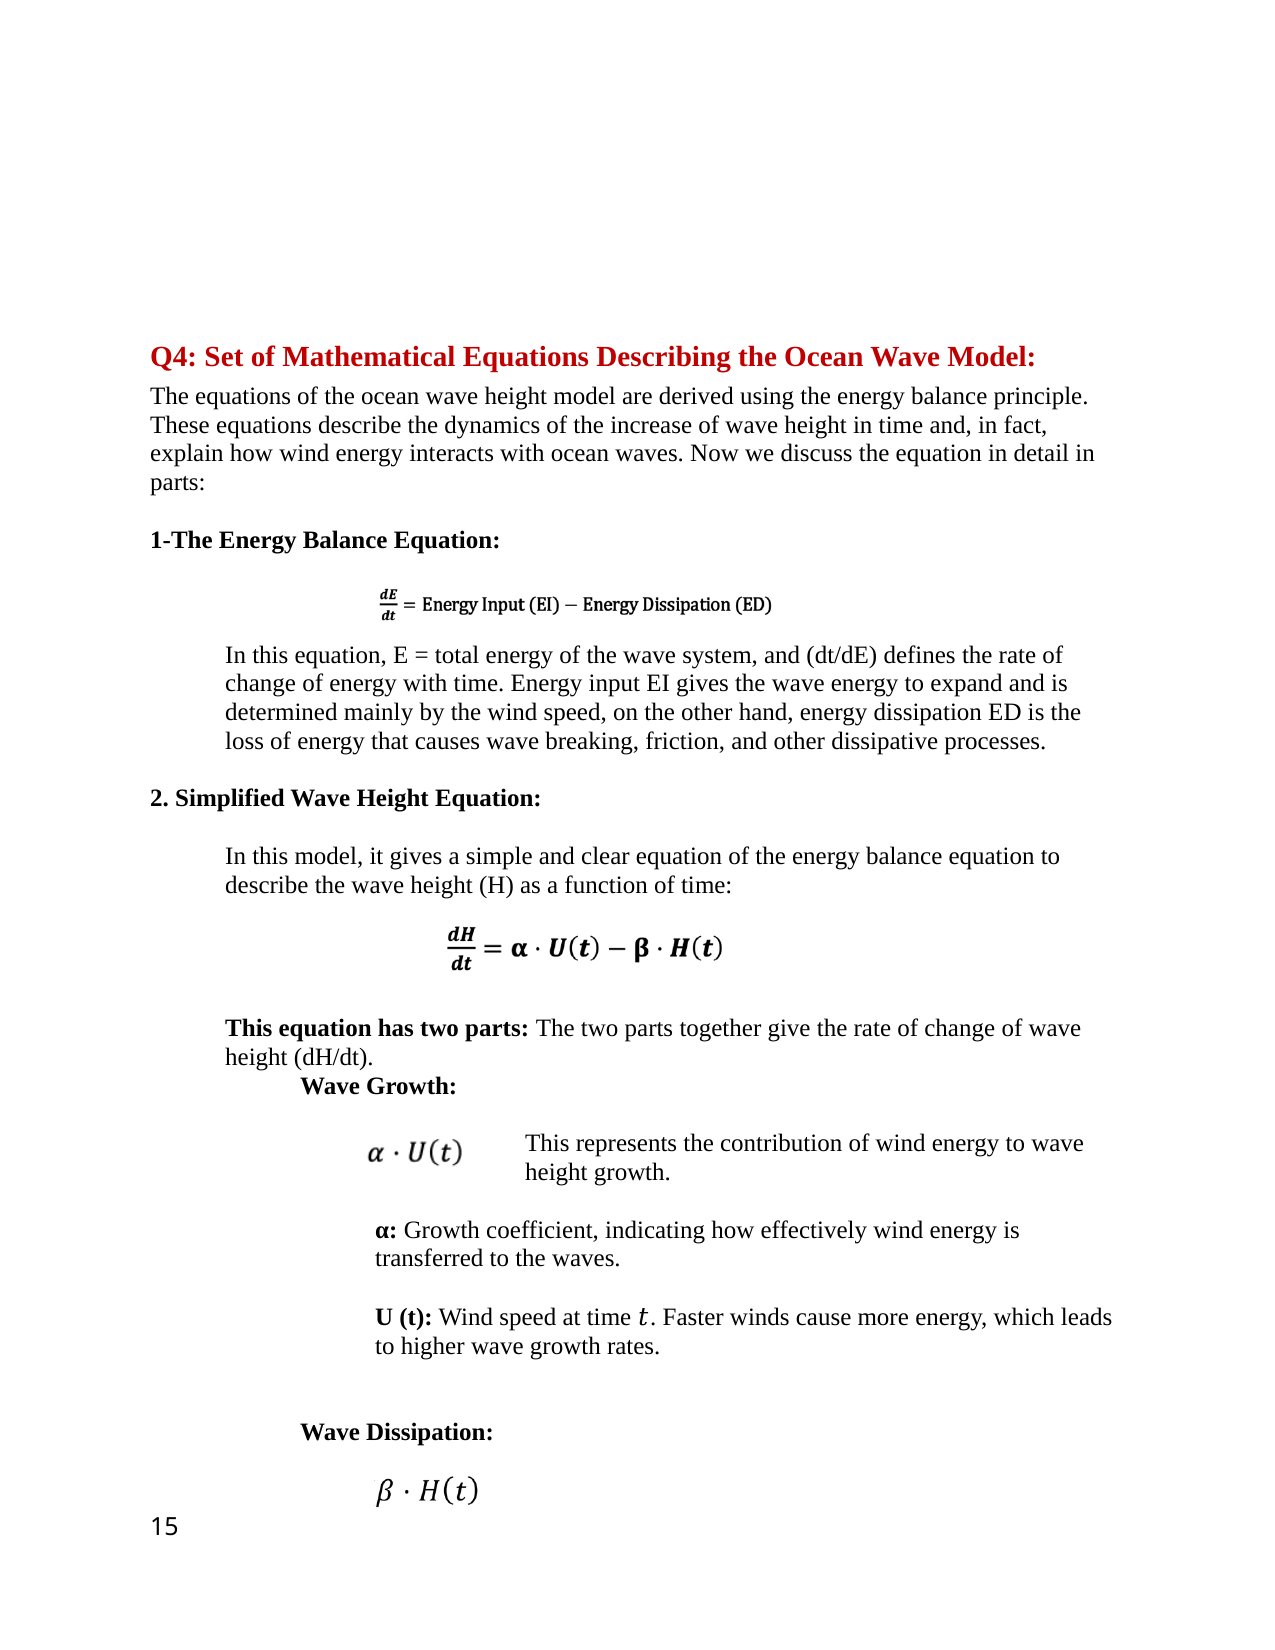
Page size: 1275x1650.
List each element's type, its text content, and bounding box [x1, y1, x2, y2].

picture [374, 1474, 479, 1508]
text This equation has two parts: The two parts together give the rate of change of wave height (dH/dt). [225, 1013, 1125, 1071]
text Wave Dissipation: [225, 1417, 1125, 1446]
text 1-The Energy Balance Equation: [150, 525, 1125, 553]
text In this equation, E = total energy of the wave system, and (dt/dE) defines the rate of change of energy with time. Energy input EI gives the wave energy to expand and is determined mainly by the wind speed, on the other hand, energy dissipation ED is the loss of energy that causes wave breaking, friction, and other dissipative processes. [225, 640, 1125, 755]
text α: Growth coefficient, indicating how effectively wind energy is transferred to the waves. [375, 1215, 1125, 1272]
text In this model, it gives a simple and clear equation of the energy balance equation to describe the wave height (H) as a function of time: [225, 841, 1125, 898]
picture [367, 1132, 469, 1182]
picture [374, 581, 788, 627]
text This represents the contribution of wind energy to wave height growth. [525, 1128, 1125, 1186]
subtitle Q4: Set of Mathematical Equations Describing the Ocean Wave Model: [150, 339, 1125, 373]
text Wave Growth: [300, 1071, 1125, 1100]
text U (t): Wind speed at time 𝑡. Faster winds cause more energy, which leads to higher wave growth rates. [375, 1301, 1125, 1360]
text The equations of the ocean wave height model are derived using the energy balance principle. These equations describe the dynamics of the increase of wave height in time and, in fact, explain how wind energy interacts with ocean waves. Now we discuss the equation in detail in parts: [150, 381, 1125, 496]
text 2. Simplified Wave Height Equation: [150, 783, 1125, 812]
picture [431, 911, 739, 992]
